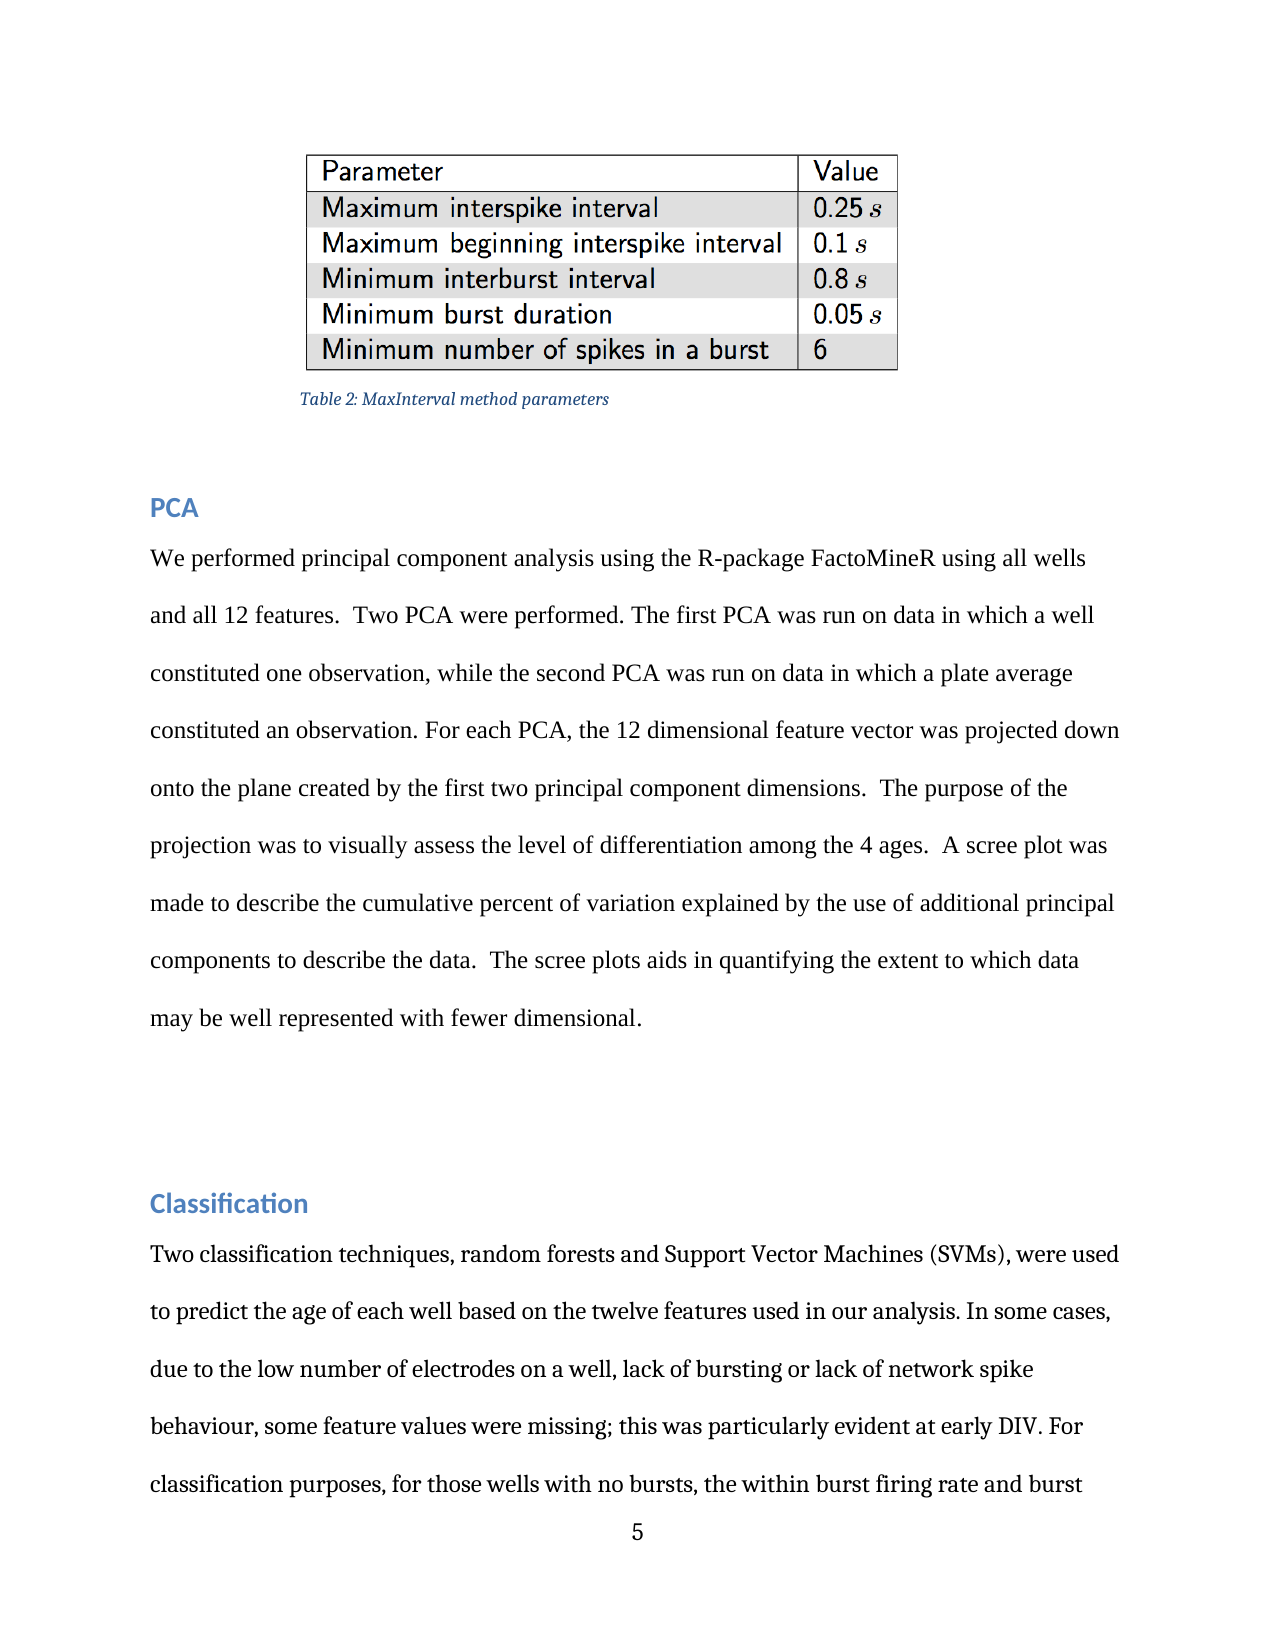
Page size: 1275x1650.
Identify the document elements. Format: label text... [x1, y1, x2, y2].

subtitle PCA [150, 489, 1125, 524]
subtitle Classification [150, 1185, 1125, 1221]
text We performed principal component analysis using the R-package FactoMineR using all wells and all 12 features. Two PCA were performed. The first PCA was run on data in which a well constituted one observation, while the second PCA was run on data in which a plate average constituted an observation. For each PCA, the 12 dimensional feature vector was projected down onto the plane created by the first two principal component dimensions. The purpose of the projection was to visually assess the level of differentiation among the 4 ages. A scree plot was made to describe the cumulative percent of variation explained by the use of additional principal components to describe the data. The scree plots aids in quantifying the extent to which data may be well represented with fewer dimensional. [150, 543, 1125, 1032]
picture [300, 149, 905, 379]
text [150, 1240, 1125, 1498]
